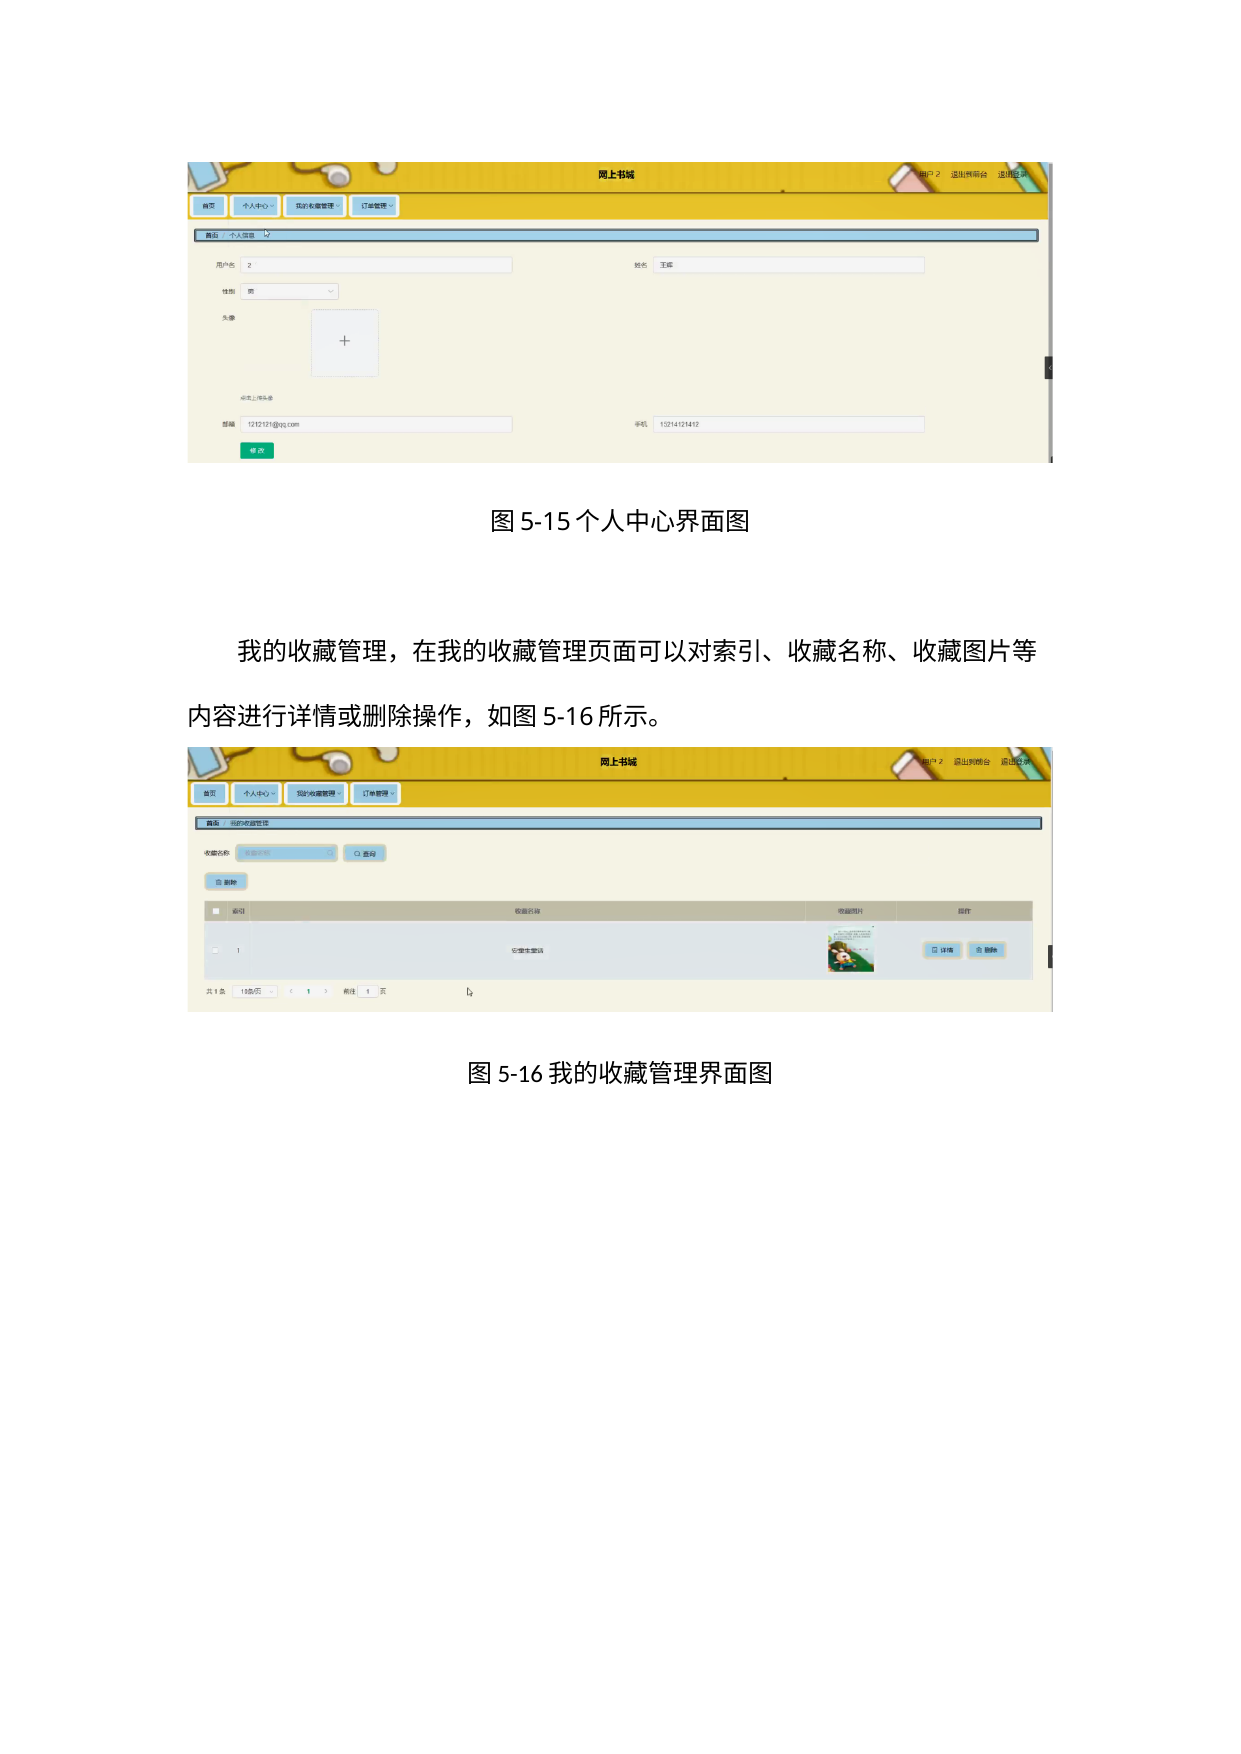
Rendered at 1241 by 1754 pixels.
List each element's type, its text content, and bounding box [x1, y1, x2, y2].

picture [187, 162, 1053, 463]
text 图5-15个人中心界面图 [187, 487, 1053, 552]
text 我的收藏管理，在我的收藏管理页面可以对索引、收藏名称、收藏图片等内容进行详情或删除操作，如图5-16所示。 [187, 617, 1053, 747]
picture [187, 747, 1053, 1012]
text 图5-16我的收藏管理界面图 [187, 1039, 1053, 1104]
